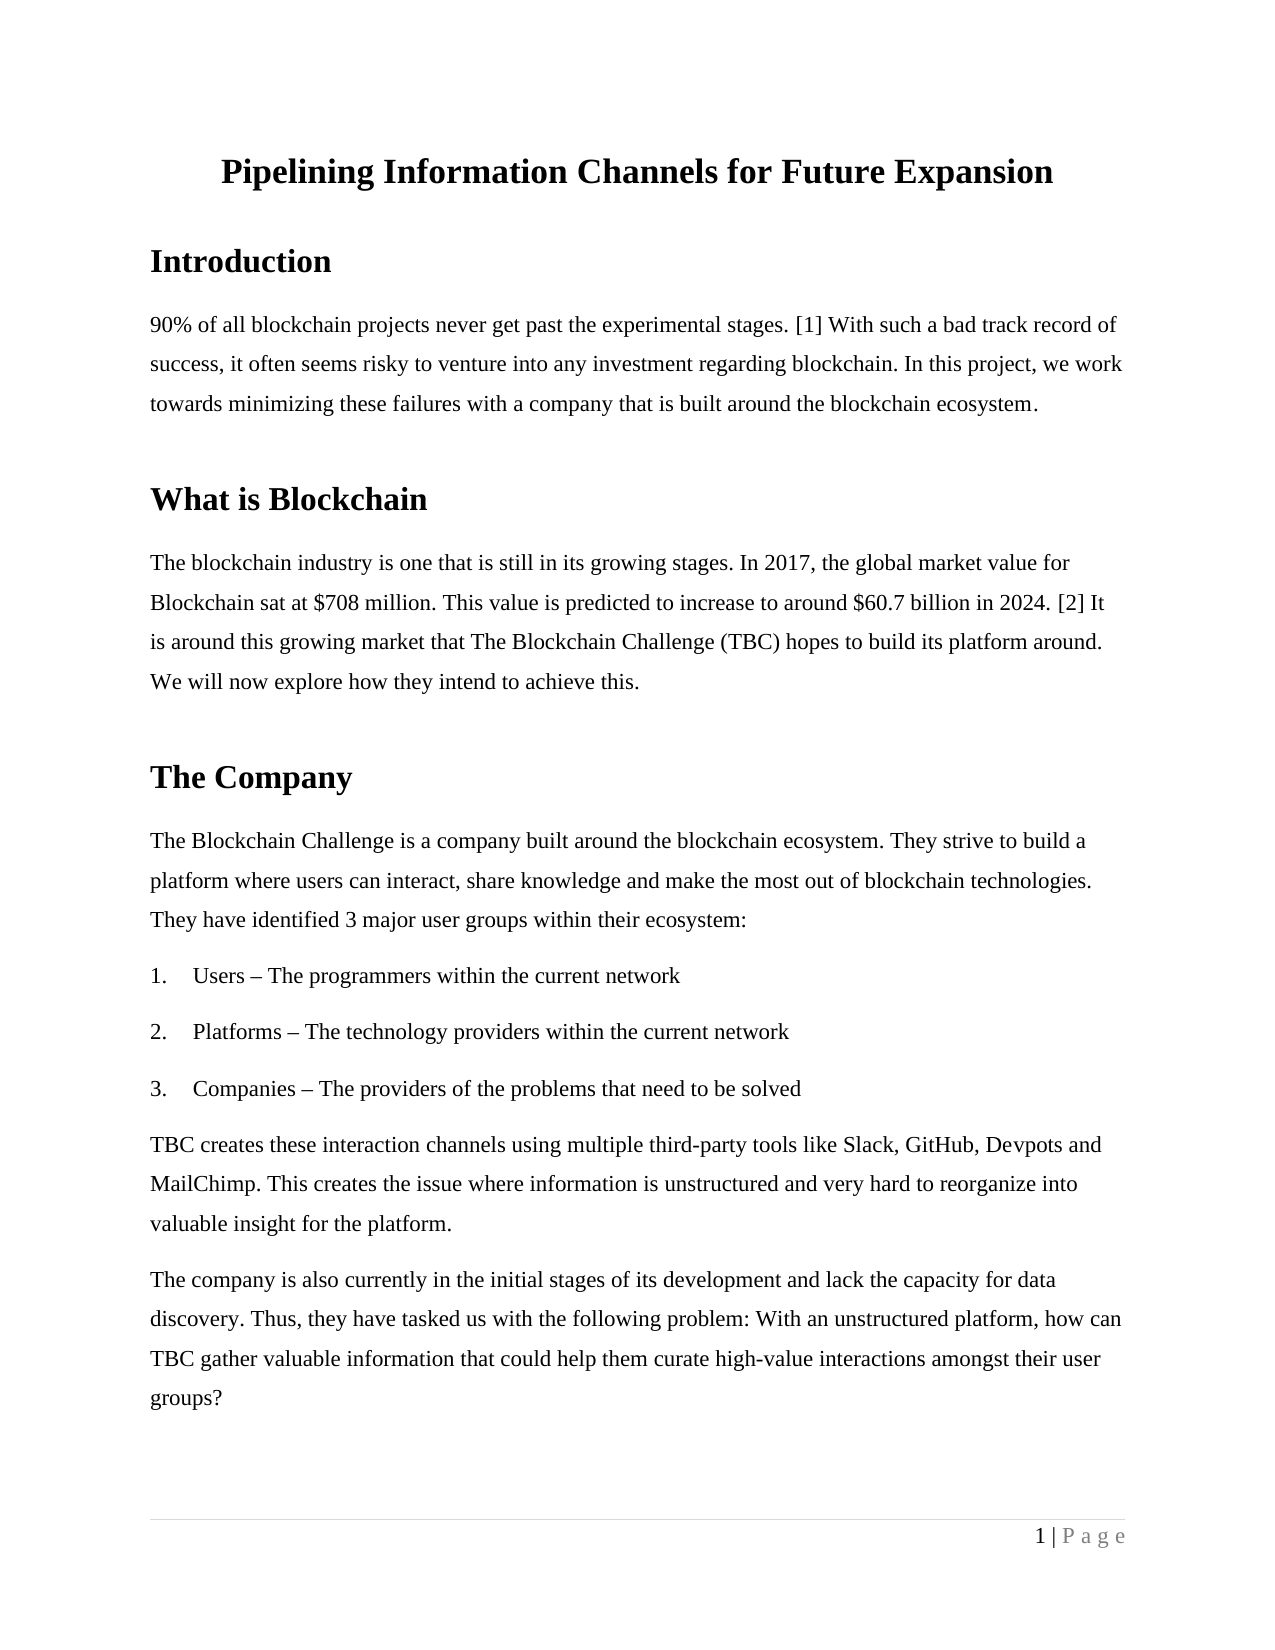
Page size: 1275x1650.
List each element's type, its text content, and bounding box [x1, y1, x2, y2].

text The Blockchain Challenge is a company built around the blockchain ecosystem. They strive to build a platform where users can interact, share knowledge and make the most out of blockchain technologies. They have identified 3 major user groups within their ecosystem: [150, 827, 1125, 932]
text The blockchain industry is one that is still in its growing stages. In 2017, the global market value for Blockchain sat at $708 million. This value is predicted to increase to around $60.7 billion in 2024. It is around this growing market that The Blockchain Challenge (TBC) hopes to build its platform around. We will now explore how they intend to achieve this. [150, 549, 1125, 694]
text 1. Users – The programmers within the current network [150, 962, 1125, 989]
text 2. Platforms – The technology providers within the current network [150, 1018, 1125, 1045]
text 90% of all blockchain projects never get past the experimental stages. With such a bad track record of success, it often seems risky to venture into any investment regarding blockchain. In this project, we work towards minimizing these failures with a company that is built around the blockchain ecosystem. [150, 311, 1125, 416]
text 3. Companies – The providers of the problems that need to be solved [150, 1074, 1125, 1101]
text The company is also currently in the initial stages of its development and lack the capacity for data discovery. Thus, they have tasked us with the following problem: With an unstructured platform, how can TBC gather valuable information that could help them curate high-value interactions amongst their user groups? [150, 1266, 1125, 1411]
text TBC creates these interaction channels using multiple third-party tools like Slack, GitHub, Devpots and MailChimp. This creates the issue where information is unstructured and very hard to reorganize into valuable insight for the platform. [150, 1131, 1125, 1236]
subtitle The Company [150, 757, 1125, 796]
subtitle Introduction [150, 241, 1125, 279]
subtitle What is Blockchain [150, 479, 1125, 518]
text Pipelining Information Channels for Future Expansion [150, 150, 1125, 191]
